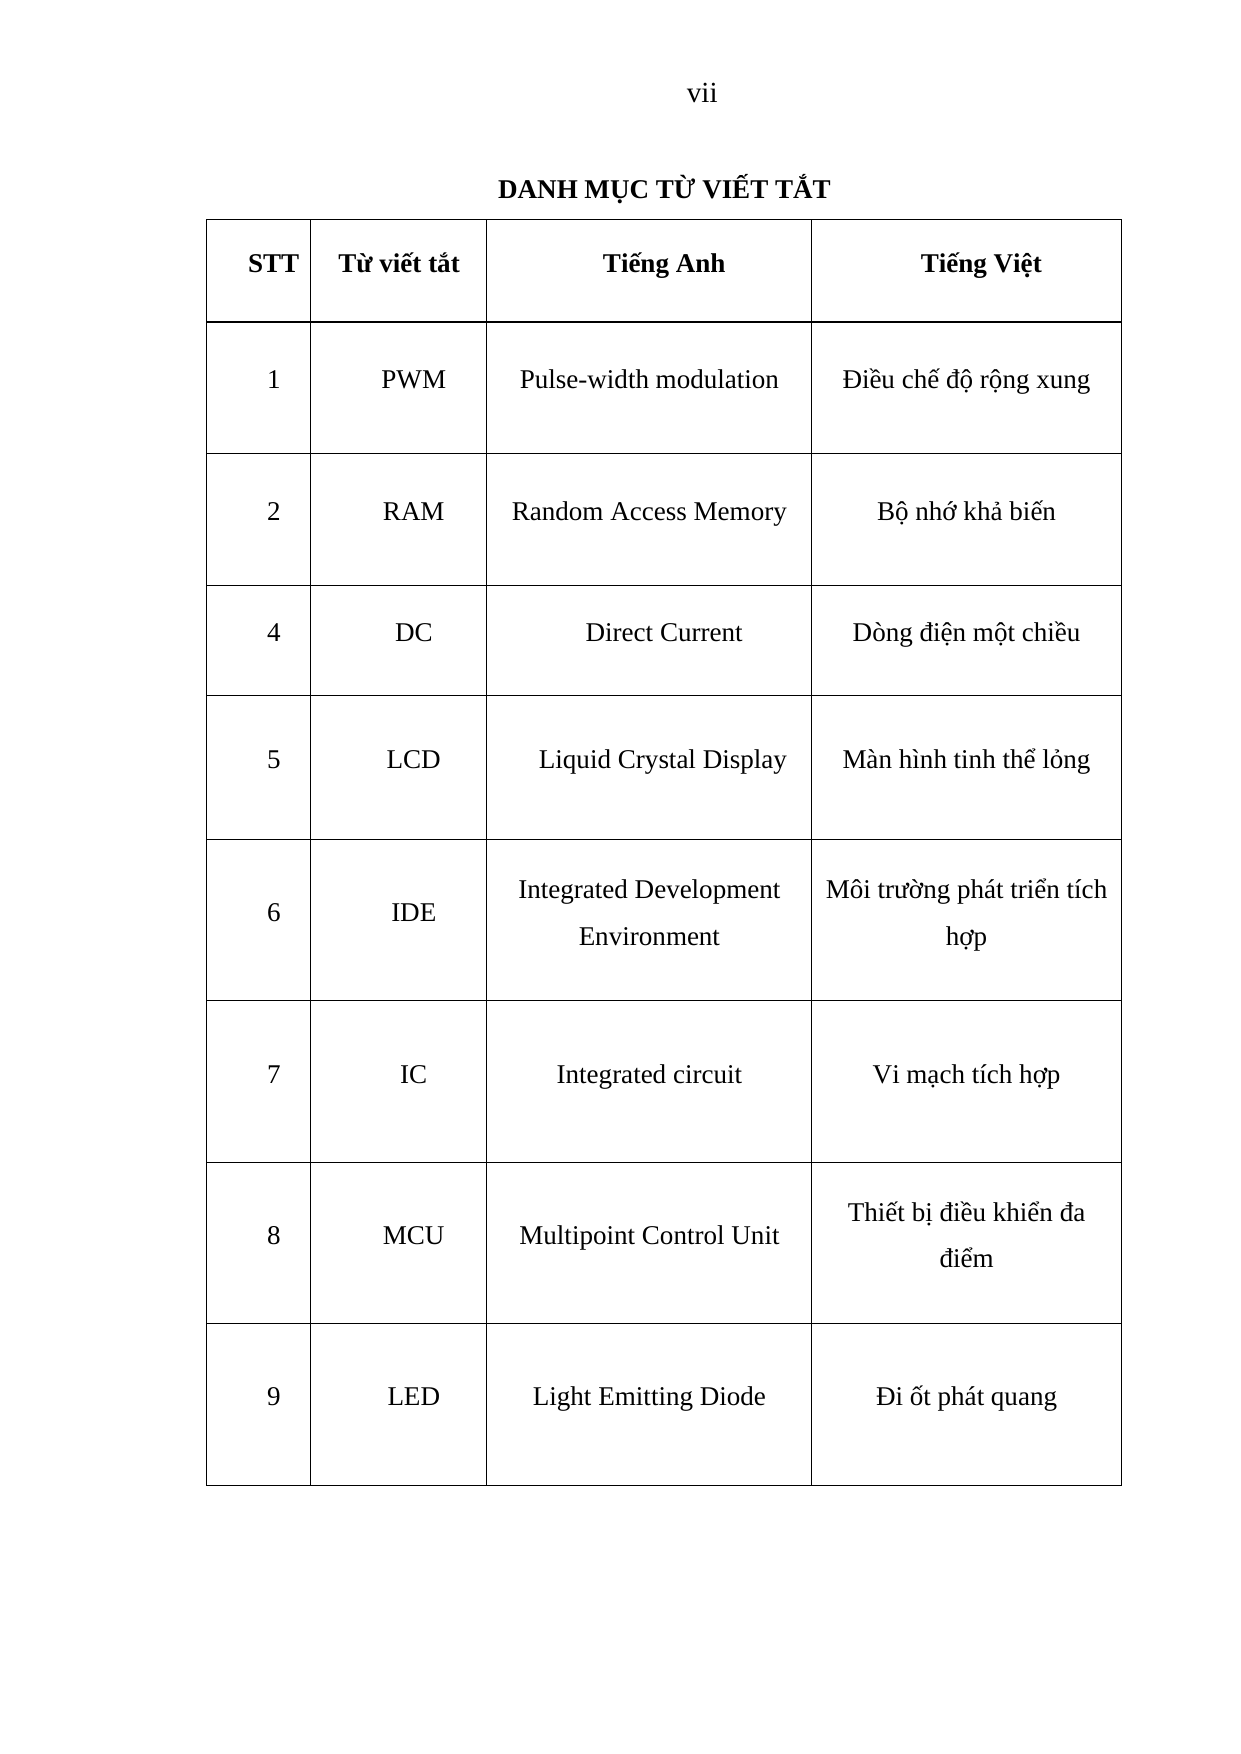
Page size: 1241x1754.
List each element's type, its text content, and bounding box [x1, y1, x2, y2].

table_cell IC [311, 1001, 486, 1162]
table_cell DC [311, 586, 486, 694]
table_cell LED [311, 1324, 486, 1484]
table_cell Dòng điện một chiều [812, 586, 1121, 694]
table_cell Bộ nhớ khả biến [812, 454, 1121, 585]
table_cell 1 [207, 323, 310, 452]
table_cell Thiết bị điều khiển đa điểm [812, 1163, 1121, 1323]
subtitle Danh mục từ viết tắt [207, 173, 1122, 204]
table_cell RAM [311, 454, 486, 585]
table_cell 5 [207, 696, 310, 839]
table_cell MCU [311, 1163, 486, 1323]
table_cell Màn hình tinh thể lỏng [812, 696, 1121, 839]
table_cell Direct Current [487, 586, 811, 694]
table_cell 7 [207, 1001, 310, 1162]
table_cell 8 [207, 1163, 310, 1323]
table_header Tiếng Anh [487, 220, 811, 321]
table_header Từ viết tắt [311, 220, 486, 321]
table_cell PWM [311, 323, 486, 452]
table_cell 6 [207, 840, 310, 1000]
table_cell Môi trường phát triển tích hợp [812, 840, 1121, 1000]
table_cell Integrated Development Environment [487, 840, 811, 1000]
table_cell Random Access Memory [487, 454, 811, 585]
table_cell IDE [311, 840, 486, 1000]
table_cell 9 [207, 1324, 310, 1484]
table_cell Vi mạch tích hợp [812, 1001, 1121, 1162]
table_cell Liquid Crystal Display [487, 696, 811, 839]
table_cell LCD [311, 696, 486, 839]
table_cell 2 [207, 454, 310, 585]
table_cell Light Emitting Diode [487, 1324, 811, 1484]
table_cell Multipoint Control Unit [487, 1163, 811, 1323]
table_cell 4 [207, 586, 310, 694]
table_header Tiếng Việt [812, 220, 1121, 321]
table_cell Điều chế độ rộng xung [812, 323, 1121, 452]
table_cell Đi ốt phát quang [812, 1324, 1121, 1484]
table_header STT [207, 220, 310, 321]
table_cell Pulse-width modulation [487, 323, 811, 452]
table_cell Integrated circuit [487, 1001, 811, 1162]
